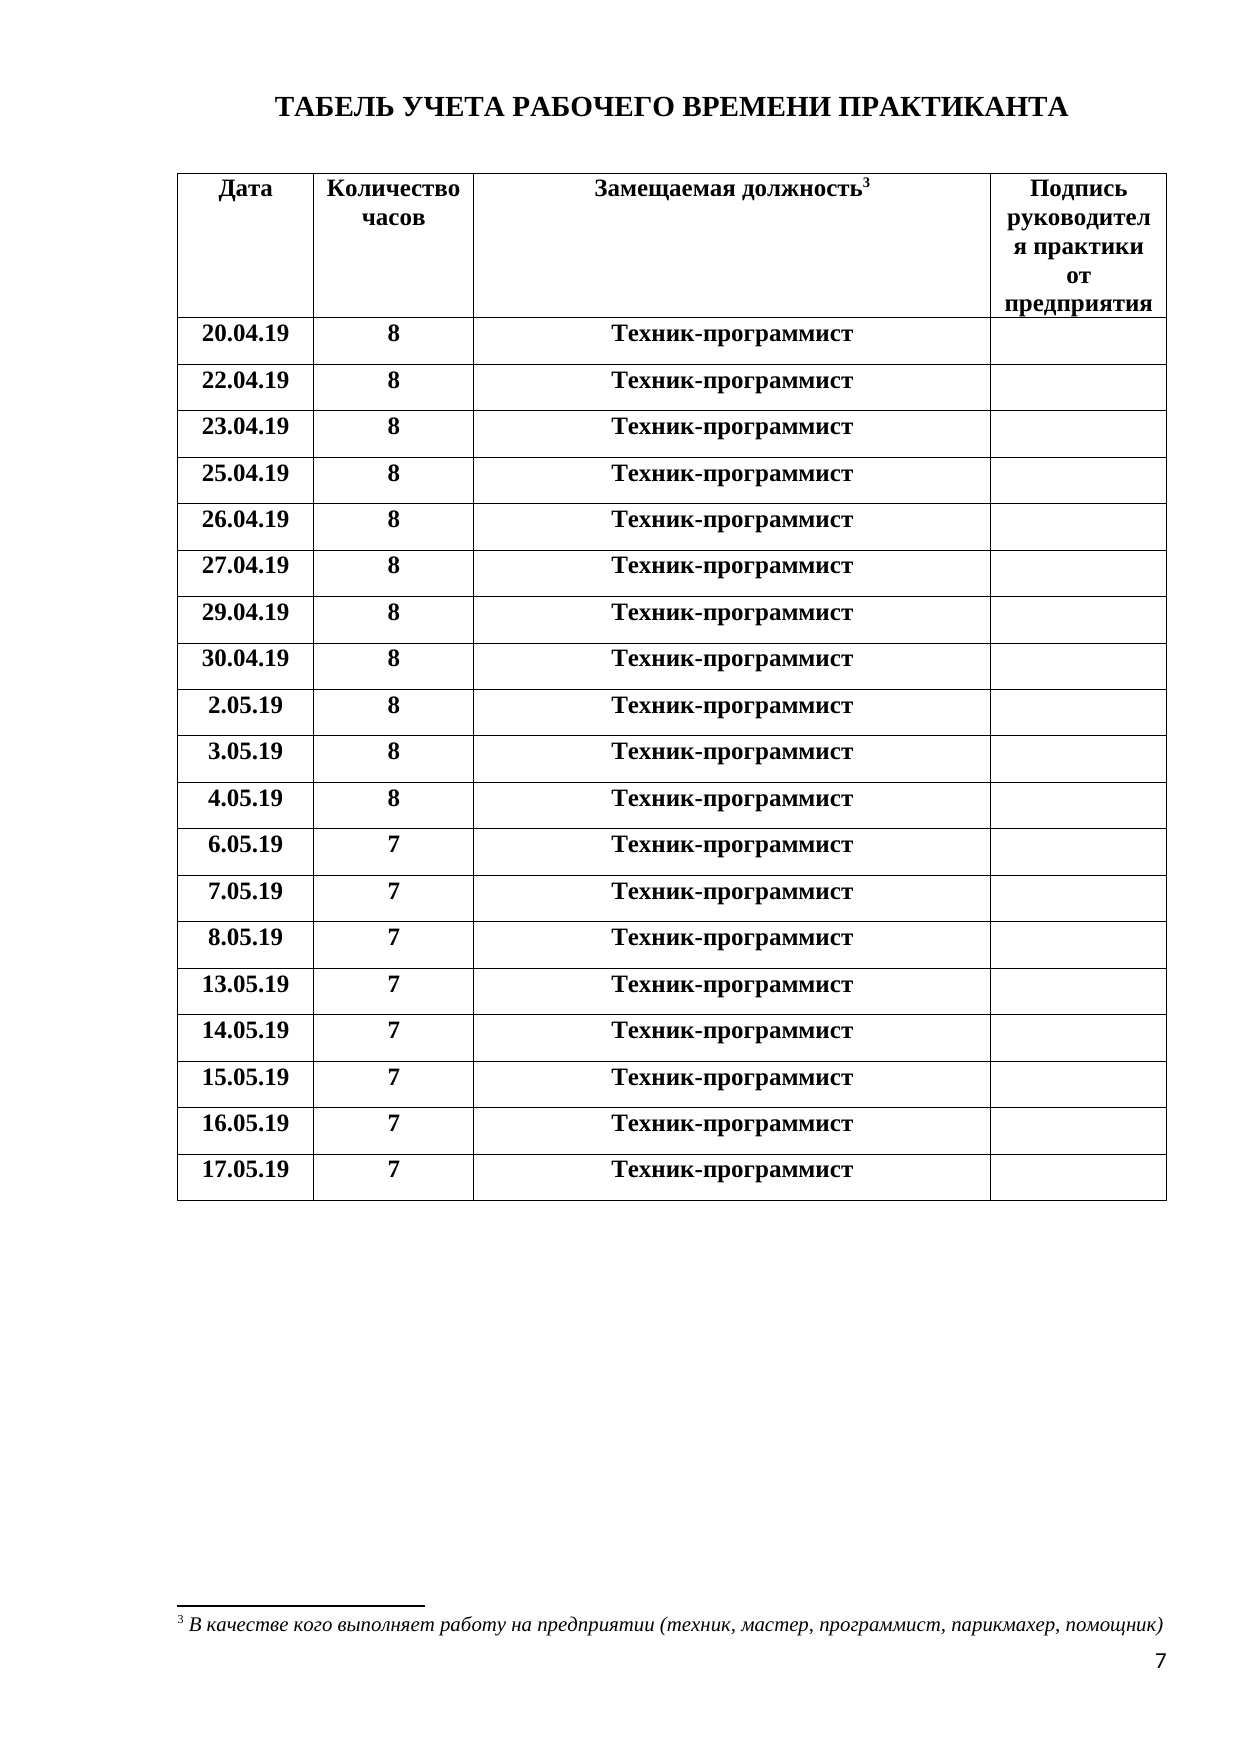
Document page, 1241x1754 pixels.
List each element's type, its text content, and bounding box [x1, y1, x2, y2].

table_header Замещаемая должность [474, 174, 990, 317]
table_cell 8 [314, 690, 473, 735]
table_cell Техник-программист [474, 876, 990, 921]
table_cell Техник-программист [474, 1108, 990, 1153]
table_cell Техник-программист [474, 1062, 990, 1107]
table_cell 8 [314, 318, 473, 364]
table_cell [991, 365, 1166, 410]
table_cell Техник-программист [474, 736, 990, 782]
table_cell [991, 504, 1166, 549]
table_header Дата [178, 174, 313, 317]
table_cell 25.04.19 [178, 458, 313, 503]
table_cell 8 [314, 736, 473, 782]
table_cell 27.04.19 [178, 551, 313, 596]
table_cell 23.04.19 [178, 411, 313, 457]
table_cell Техник-программист [474, 365, 990, 410]
table_cell [991, 644, 1166, 689]
table_cell 6.05.19 [178, 829, 313, 875]
table_cell [991, 458, 1166, 503]
table_cell 7 [314, 876, 473, 921]
text ТАБЕЛЬ УЧЕТА РАБОЧЕГО ВРЕМЕНИ ПРАКТИКАНТА [177, 89, 1166, 122]
table_cell [991, 922, 1166, 968]
table_cell [991, 783, 1166, 828]
table_cell [991, 690, 1166, 735]
table_cell Техник-программист [474, 597, 990, 642]
table_cell 7 [314, 922, 473, 968]
table_cell Техник-программист [474, 1155, 990, 1200]
table_cell Техник-программист [474, 783, 990, 828]
table_cell Техник-программист [474, 644, 990, 689]
table_cell 16.05.19 [178, 1108, 313, 1153]
table_cell 13.05.19 [178, 969, 313, 1014]
table_cell [991, 876, 1166, 921]
table_cell 7 [314, 1155, 473, 1200]
table_cell Техник-программист [474, 969, 990, 1014]
table_cell 26.04.19 [178, 504, 313, 549]
table_cell 8 [314, 551, 473, 596]
table_cell [991, 1062, 1166, 1107]
table_cell 3.05.19 [178, 736, 313, 782]
table_cell 7.05.19 [178, 876, 313, 921]
table_cell 15.05.19 [178, 1062, 313, 1107]
table_cell 8 [314, 411, 473, 457]
table_cell [991, 1015, 1166, 1061]
table_cell Техник-программист [474, 1015, 990, 1061]
table_cell Техник-программист [474, 318, 990, 364]
table_cell 8 [314, 365, 473, 410]
table_cell 7 [314, 1108, 473, 1153]
table_cell 2.05.19 [178, 690, 313, 735]
table_header Количество часов [314, 174, 473, 317]
table_cell [991, 1155, 1166, 1200]
table_cell Техник-программист [474, 922, 990, 968]
table_cell 29.04.19 [178, 597, 313, 642]
table_cell 8.05.19 [178, 922, 313, 968]
table_cell Техник-программист [474, 551, 990, 596]
table_cell [991, 411, 1166, 457]
table_cell 17.05.19 [178, 1155, 313, 1200]
table_cell 4.05.19 [178, 783, 313, 828]
table_cell 14.05.19 [178, 1015, 313, 1061]
table_cell 8 [314, 783, 473, 828]
table_cell 7 [314, 829, 473, 875]
table_cell 7 [314, 1062, 473, 1107]
table_cell [991, 1108, 1166, 1153]
table_cell [991, 736, 1166, 782]
table_cell 8 [314, 504, 473, 549]
table_cell [991, 597, 1166, 642]
table_cell Техник-программист [474, 458, 990, 503]
table_cell [991, 969, 1166, 1014]
table_cell 8 [314, 644, 473, 689]
table_cell 22.04.19 [178, 365, 313, 410]
table_cell 30.04.19 [178, 644, 313, 689]
table_cell [991, 318, 1166, 364]
table_cell 20.04.19 [178, 318, 313, 364]
table_cell Техник-программист [474, 690, 990, 735]
table_cell 7 [314, 969, 473, 1014]
table_header Подпись руководителя практики от предприятия [991, 174, 1166, 317]
table_cell Техник-программист [474, 504, 990, 549]
table_cell Техник-программист [474, 829, 990, 875]
table_cell 8 [314, 458, 473, 503]
table_cell 8 [314, 597, 473, 642]
table_cell [991, 829, 1166, 875]
table_cell 7 [314, 1015, 473, 1061]
table_cell Техник-программист [474, 411, 990, 457]
table_cell [991, 551, 1166, 596]
